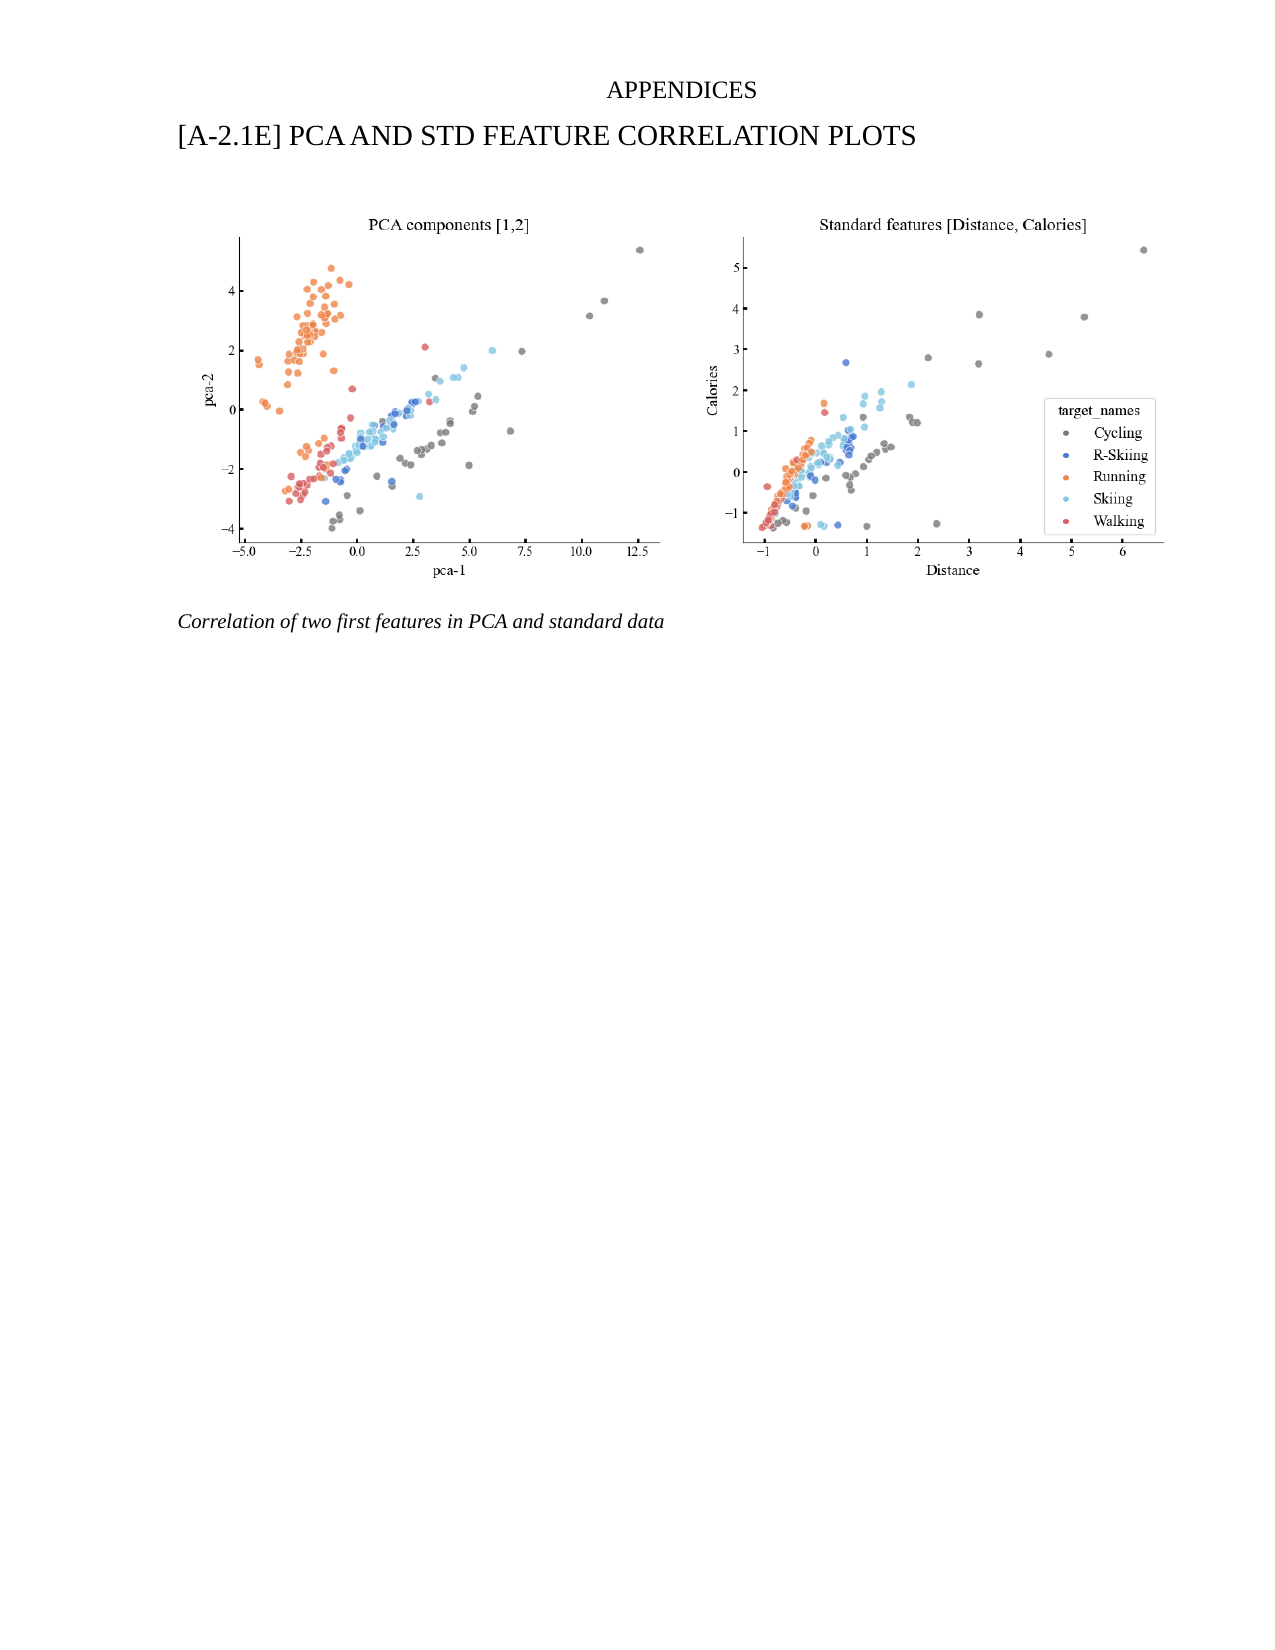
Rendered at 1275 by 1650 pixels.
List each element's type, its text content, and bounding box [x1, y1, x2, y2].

text [A-2.1E] PCA and STD feature correlation plots [177, 118, 1186, 152]
picture [194, 210, 1170, 585]
text Correlation of two first features in PCA and standard data [177, 609, 1186, 633]
